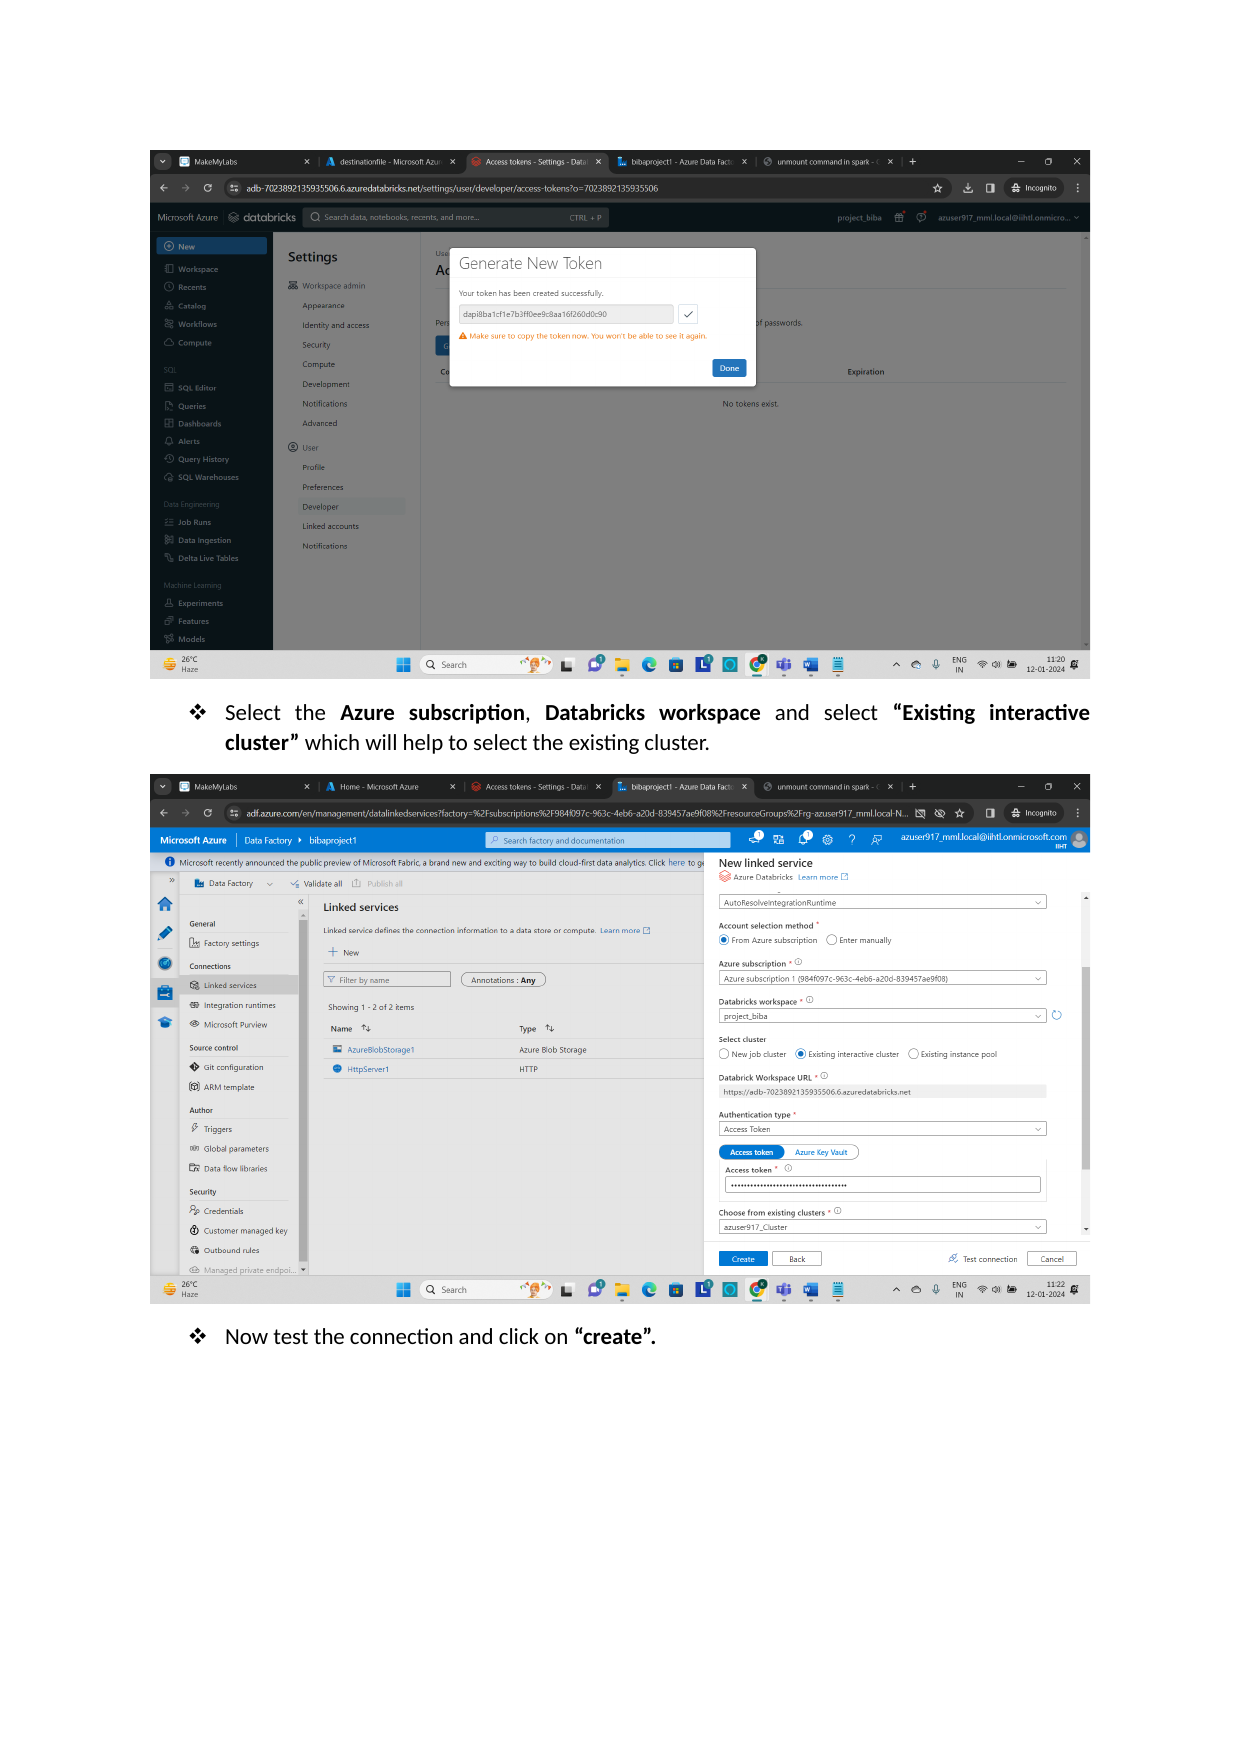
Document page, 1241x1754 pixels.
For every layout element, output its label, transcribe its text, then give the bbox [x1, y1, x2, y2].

picture [150, 774, 1091, 1304]
picture [150, 150, 1091, 679]
list Now test the connection and click on “create”. [187, 1322, 1090, 1351]
list Select the Azure subscription, Databricks workspace and select “Existing interactive cluster” which will help to select the existing cluster. [187, 698, 1090, 756]
